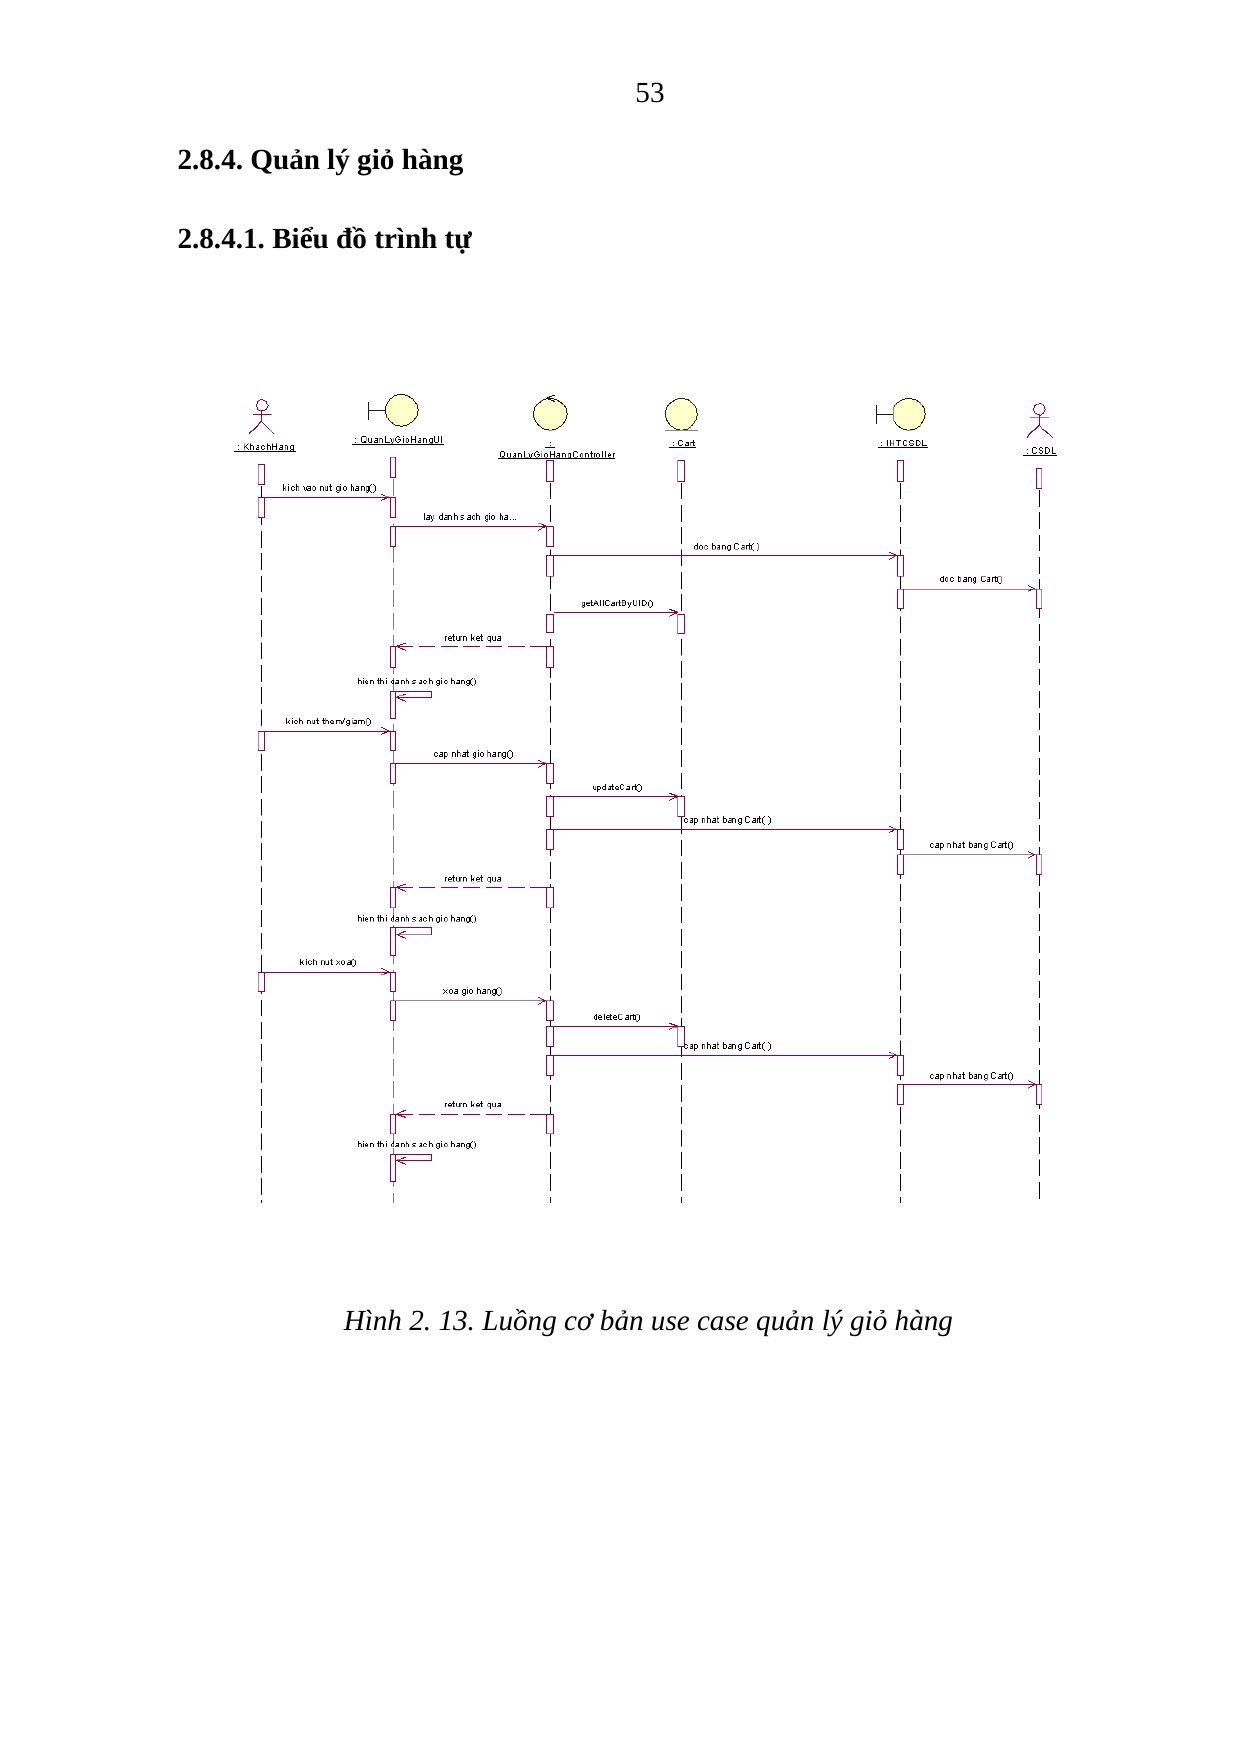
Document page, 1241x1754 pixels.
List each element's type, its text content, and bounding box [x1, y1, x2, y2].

subtitle 2.8.4.1. Biểu đồ trình tự [177, 222, 1122, 255]
text Hình 2. 13. Luồng cơ bản use case quản lý giỏ hàng [177, 1303, 1122, 1337]
picture [177, 351, 1123, 1266]
subtitle 2.8.4. Quản lý giỏ hàng [177, 142, 1122, 176]
